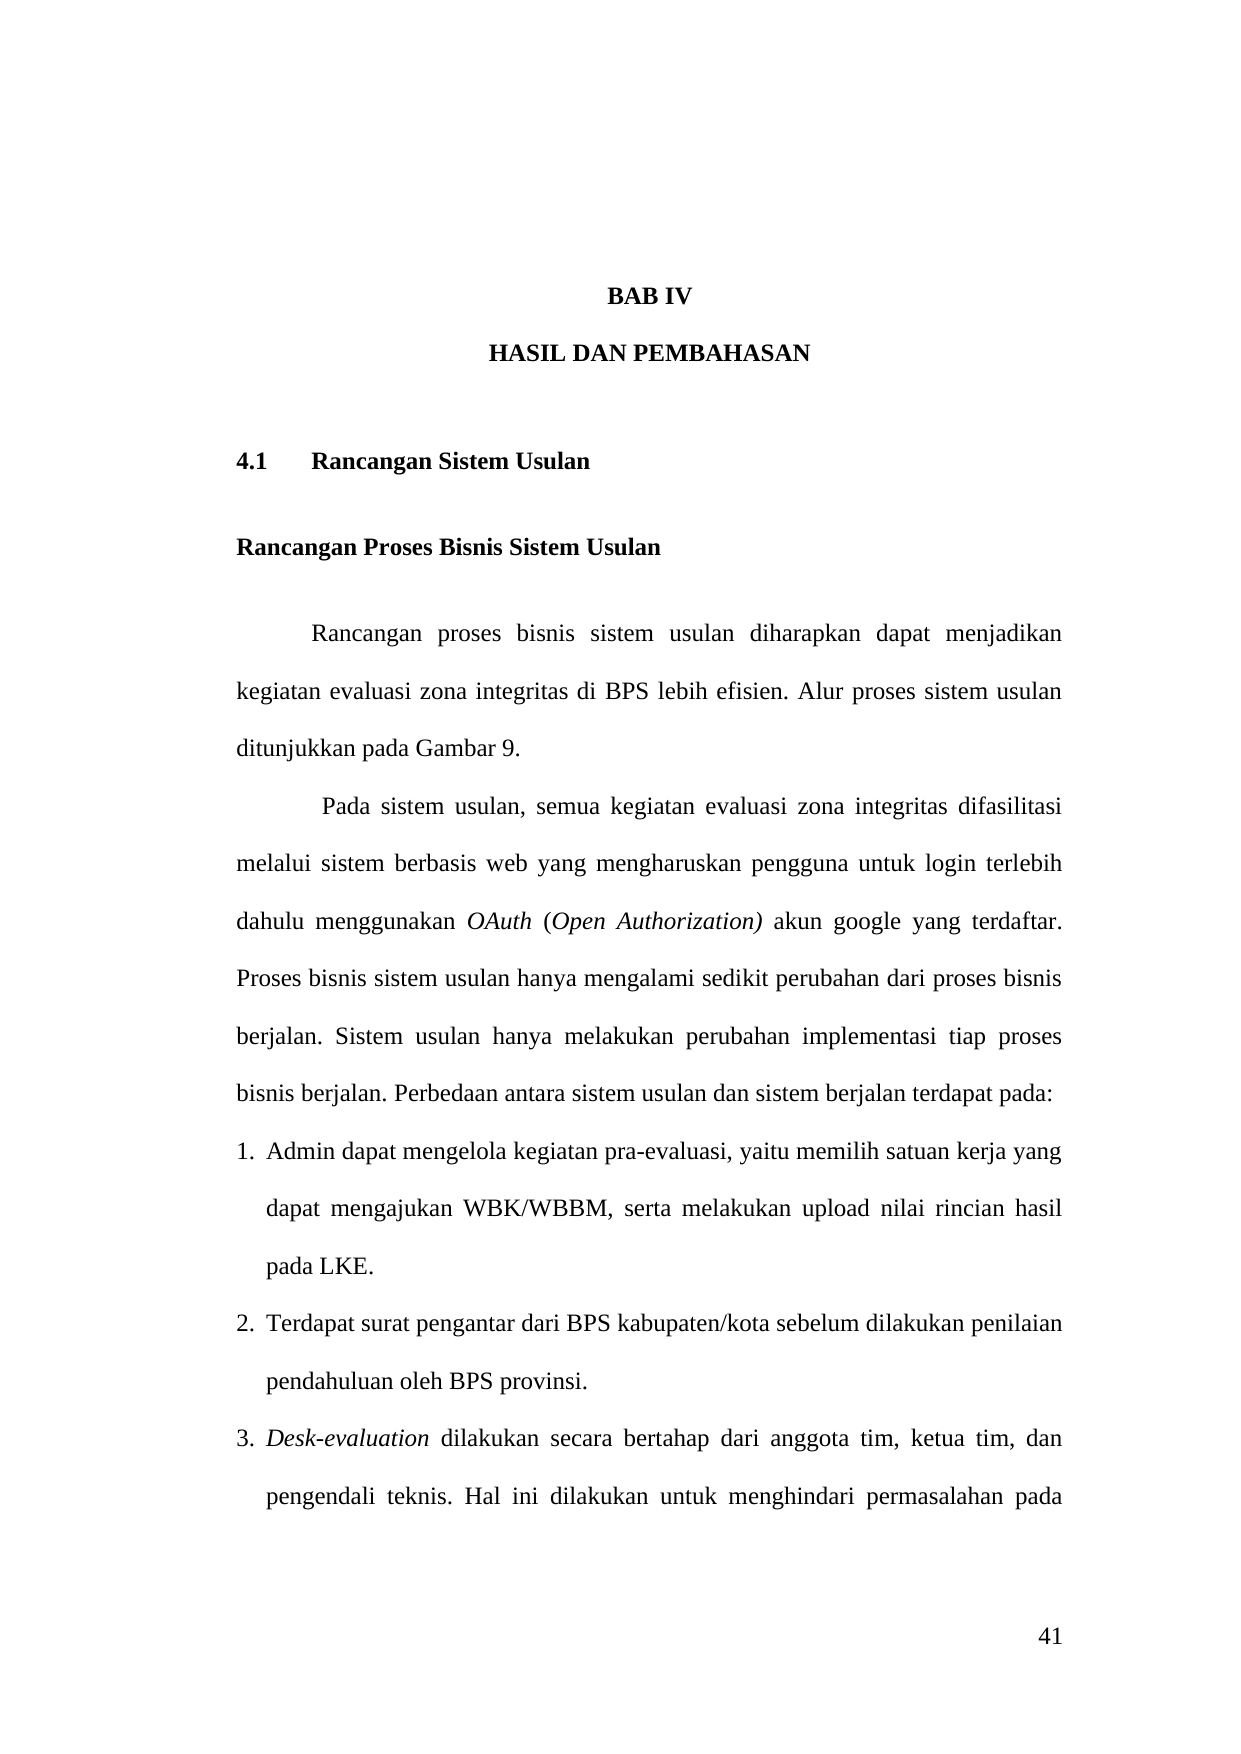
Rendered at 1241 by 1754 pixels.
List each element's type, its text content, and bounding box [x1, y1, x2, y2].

list Admin dapat mengelola kegiatan pra-evaluasi, yaitu memilih satuan kerja yang dapat mengajukan WBK/WBBM, serta melakukan upload nilai rincian hasil pada LKE. [236, 1136, 1063, 1280]
text Pada sistem usulan, semua kegiatan evaluasi zona integritas difasilitasi melalui sistem berbasis web yang mengharuskan pengguna untuk login terlebih dahulu menggunakan OAuth (Open Authorization) akun google yang terdaftar. Proses bisnis sistem usulan hanya mengalami sedikit perubahan dari proses bisnis berjalan. Sistem usulan hanya melakukan perubahan implementasi tiap proses bisnis berjalan. Perbedaan antara sistem usulan dan sistem berjalan terdapat pada: [236, 791, 1063, 1107]
text Rancangan Sistem Usulan [236, 446, 1063, 475]
list Terdapat surat pengantar dari BPS kabupaten/kota sebelum dilakukan penilaian pendahuluan oleh BPS provinsi. [236, 1308, 1063, 1395]
text Rancangan proses bisnis sistem usulan diharapkan dapat menjadikan kegiatan evaluasi zona integritas di BPS lebih efisien. Alur proses sistem usulan ditunjukkan pada Gambar 9. [236, 618, 1063, 762]
text BAB IV HASIL DAN PEMBAHASAN [236, 281, 1063, 367]
text Rancangan Proses Bisnis Sistem Usulan [236, 532, 1063, 561]
